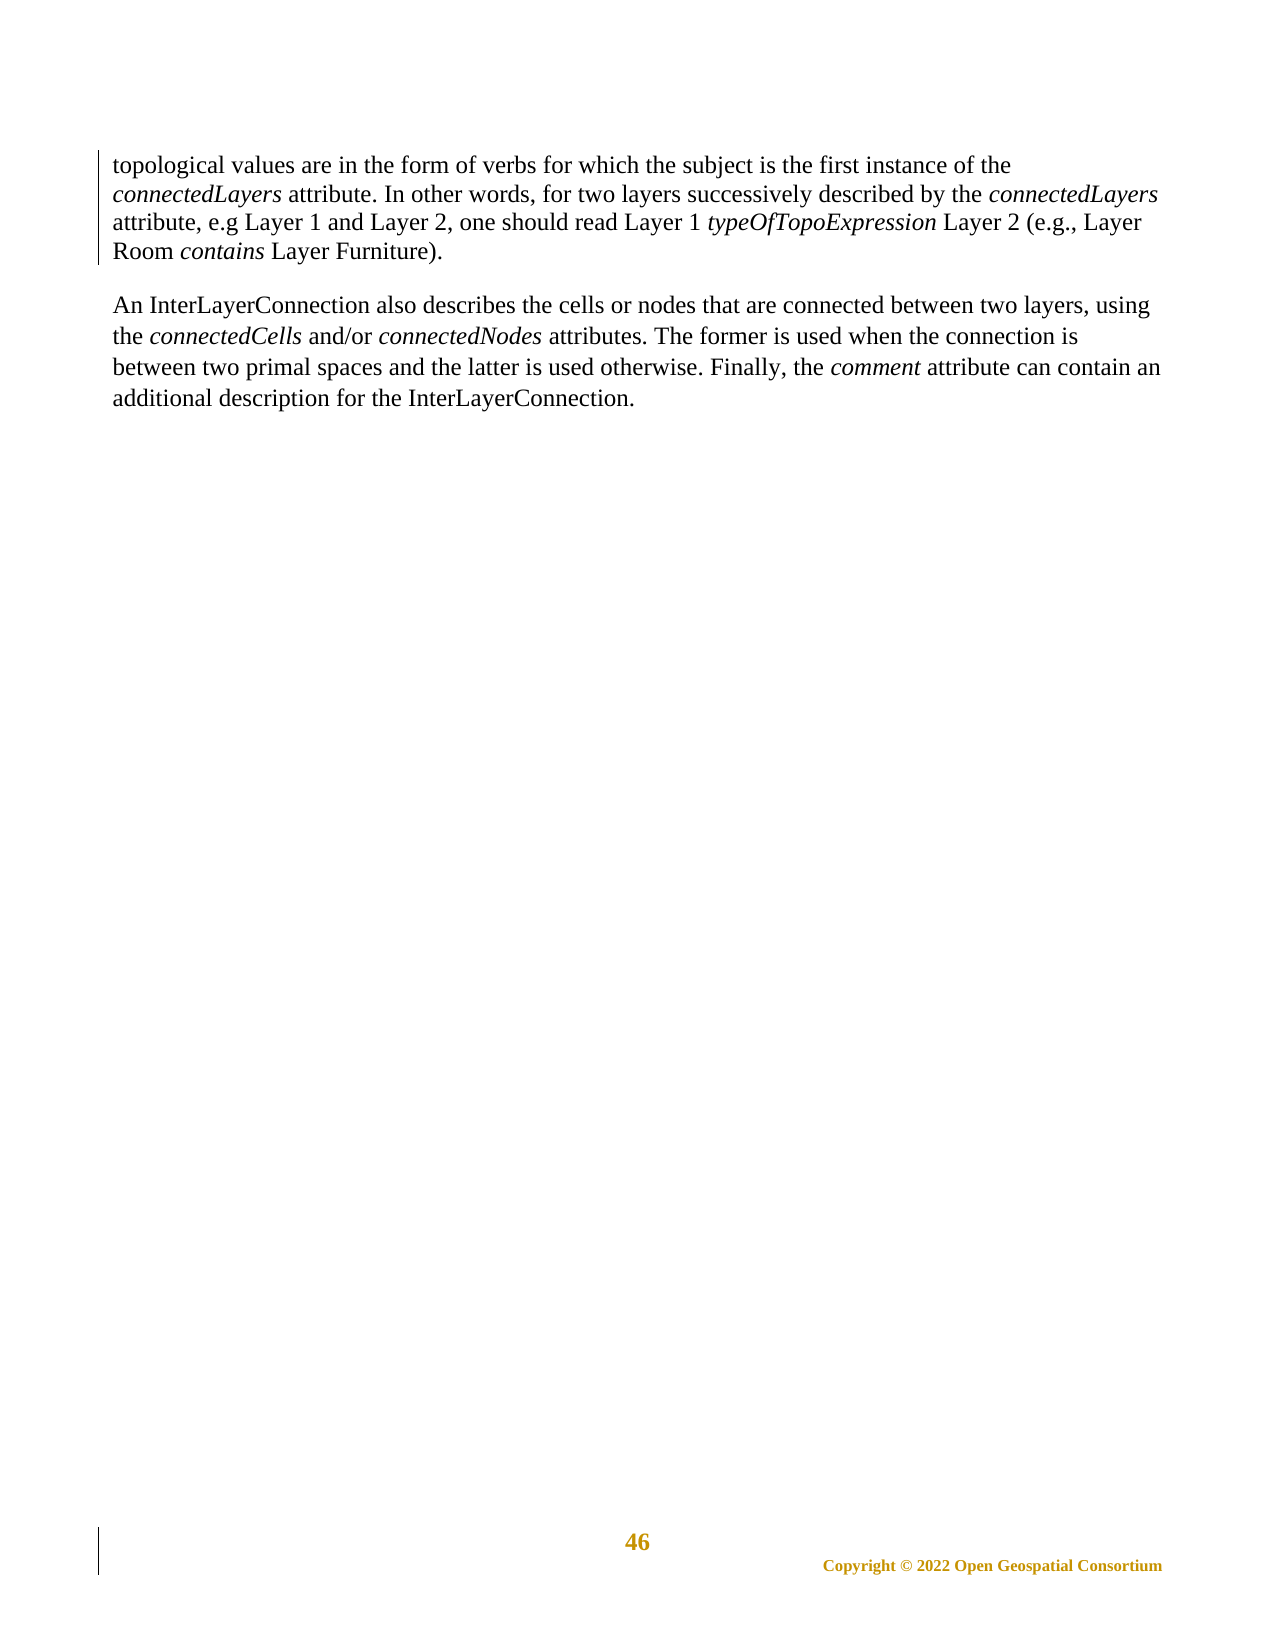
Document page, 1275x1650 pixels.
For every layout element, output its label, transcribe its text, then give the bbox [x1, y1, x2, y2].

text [112, 150, 1162, 265]
text An InterLayerConnection also describes the cells or nodes that are connected between two layers, using the connectedCells and/or connectedNodes attributes. The former is used when the connection is between two primal spaces and the latter is used otherwise. Finally, the comment attribute can contain an additional description for the InterLayerConnection. [112, 290, 1162, 412]
